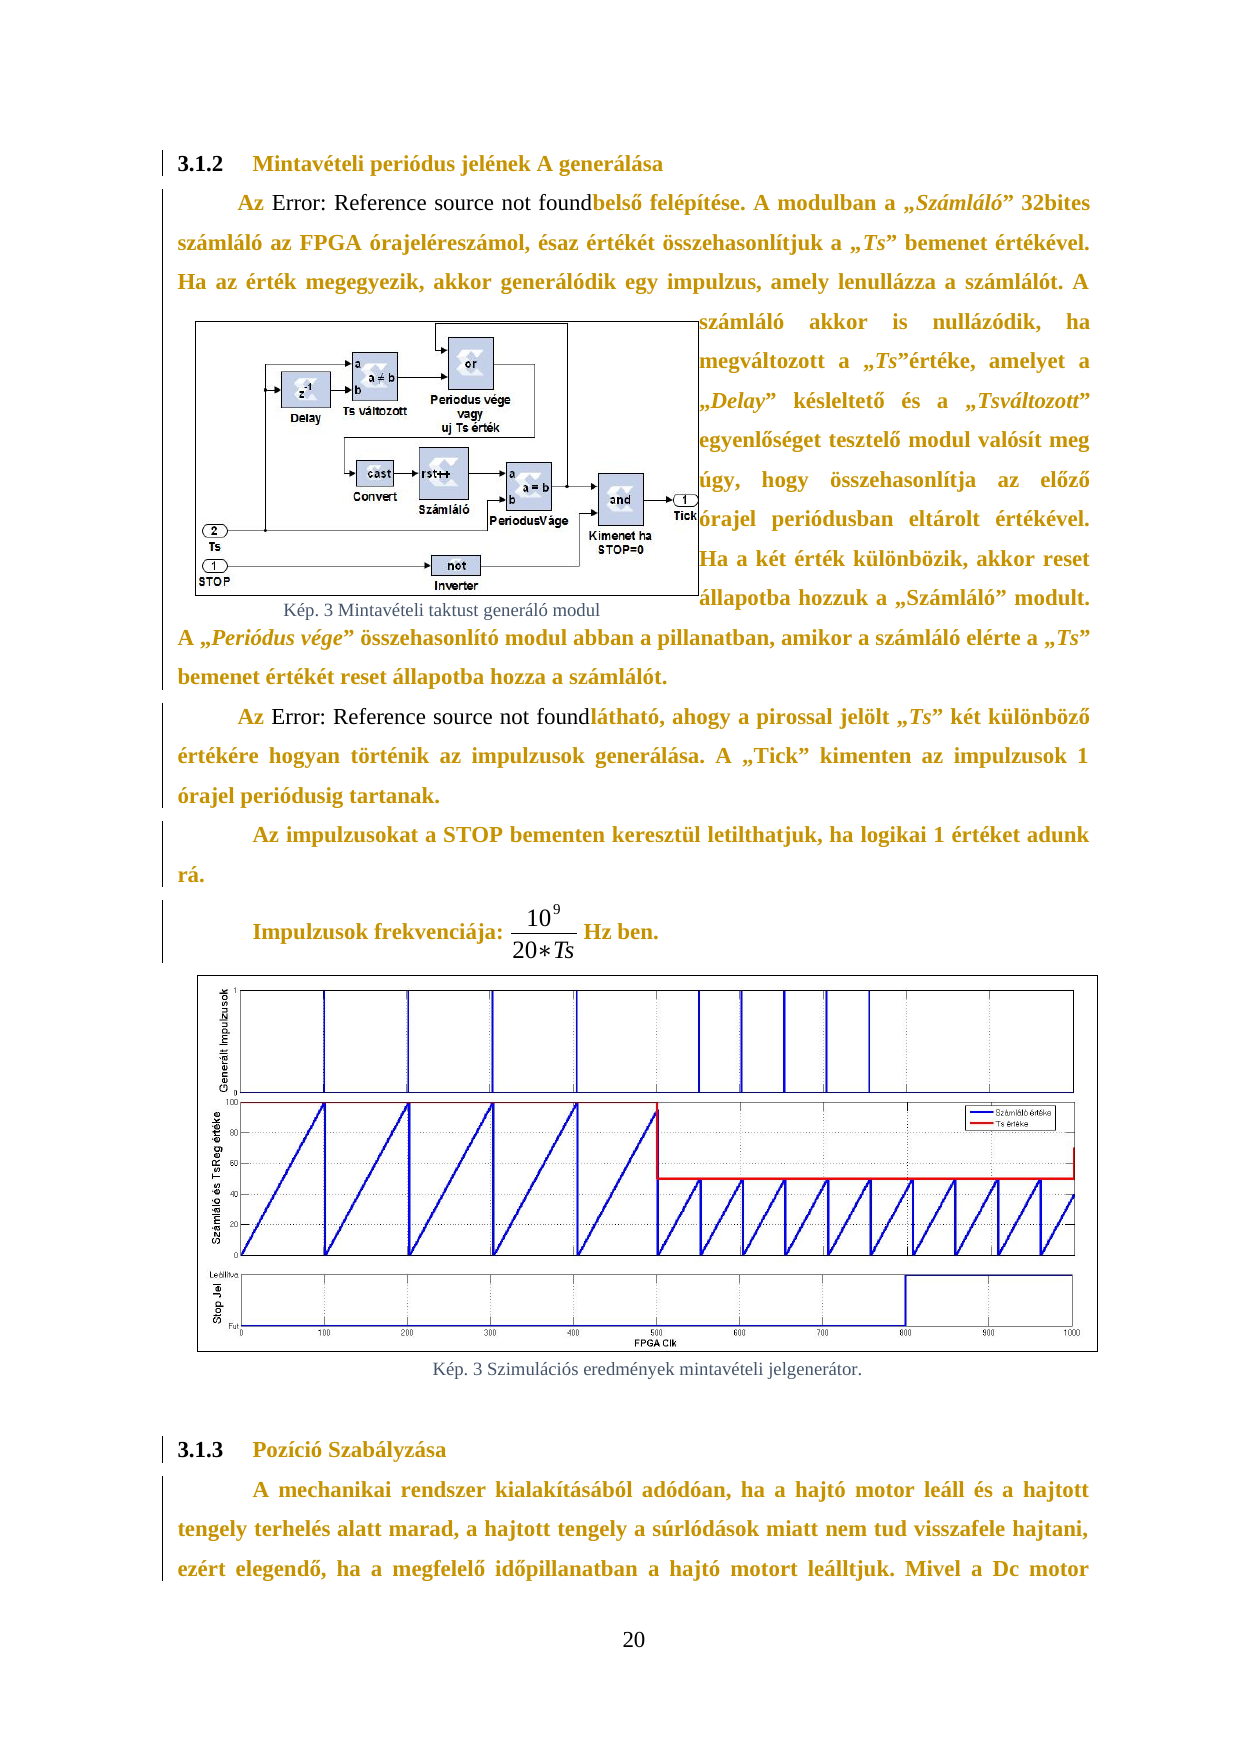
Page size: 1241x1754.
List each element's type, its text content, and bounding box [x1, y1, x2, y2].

subtitle Mintavételi periódus jelének A generálása [177, 150, 1090, 176]
text Az impulzusokat a STOP bementen keresztül letilthatjuk, ha logikai 1 értéket adunk rá. [177, 821, 1090, 887]
picture [198, 976, 1097, 1351]
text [177, 1476, 1090, 1581]
subtitle Pozíció Szabályzása [177, 1436, 1090, 1463]
text Az Kép. 3.7 Mintavételi taktust generáló modulbelső felépítése. A modulban a „Számláló” 32bites számláló az FPGA órajeléreszámol, ésaz értékét összehasonlítjuk a „Ts” bemenet értékével. Ha az érték megegyezik, akkor generálódik egy impulzus, amely lenullázza a számlálót. A számláló akkor is nullázódik, ha megváltozott a „Ts”értéke, amelyet a „Delay” késleltető és a „Tsváltozott” egyenlőséget tesztelő modul valósít meg úgy, hogy összehasonlítja az előző órajel periódusban eltárolt értékével. Ha a két érték különbözik, akkor reset állapotba hozzuk a „Számláló” modult. A „Periódus vége” összehasonlító modul abban a pillanatban, amikor a számláló elérte a „Ts” bemenet értékét reset állapotba hozza a számlálót. [177, 189, 1090, 689]
text Impulzusok frekvenciája: Hz ben. [177, 900, 1090, 963]
text Az Kép. 3.8látható, ahogy a pirossal jelölt „Ts” két különböző értékére hogyan történik az impulzusok generálása. A „Tick” kimenten az impulzusok 1 órajel periódusig tartanak. [177, 703, 1090, 808]
